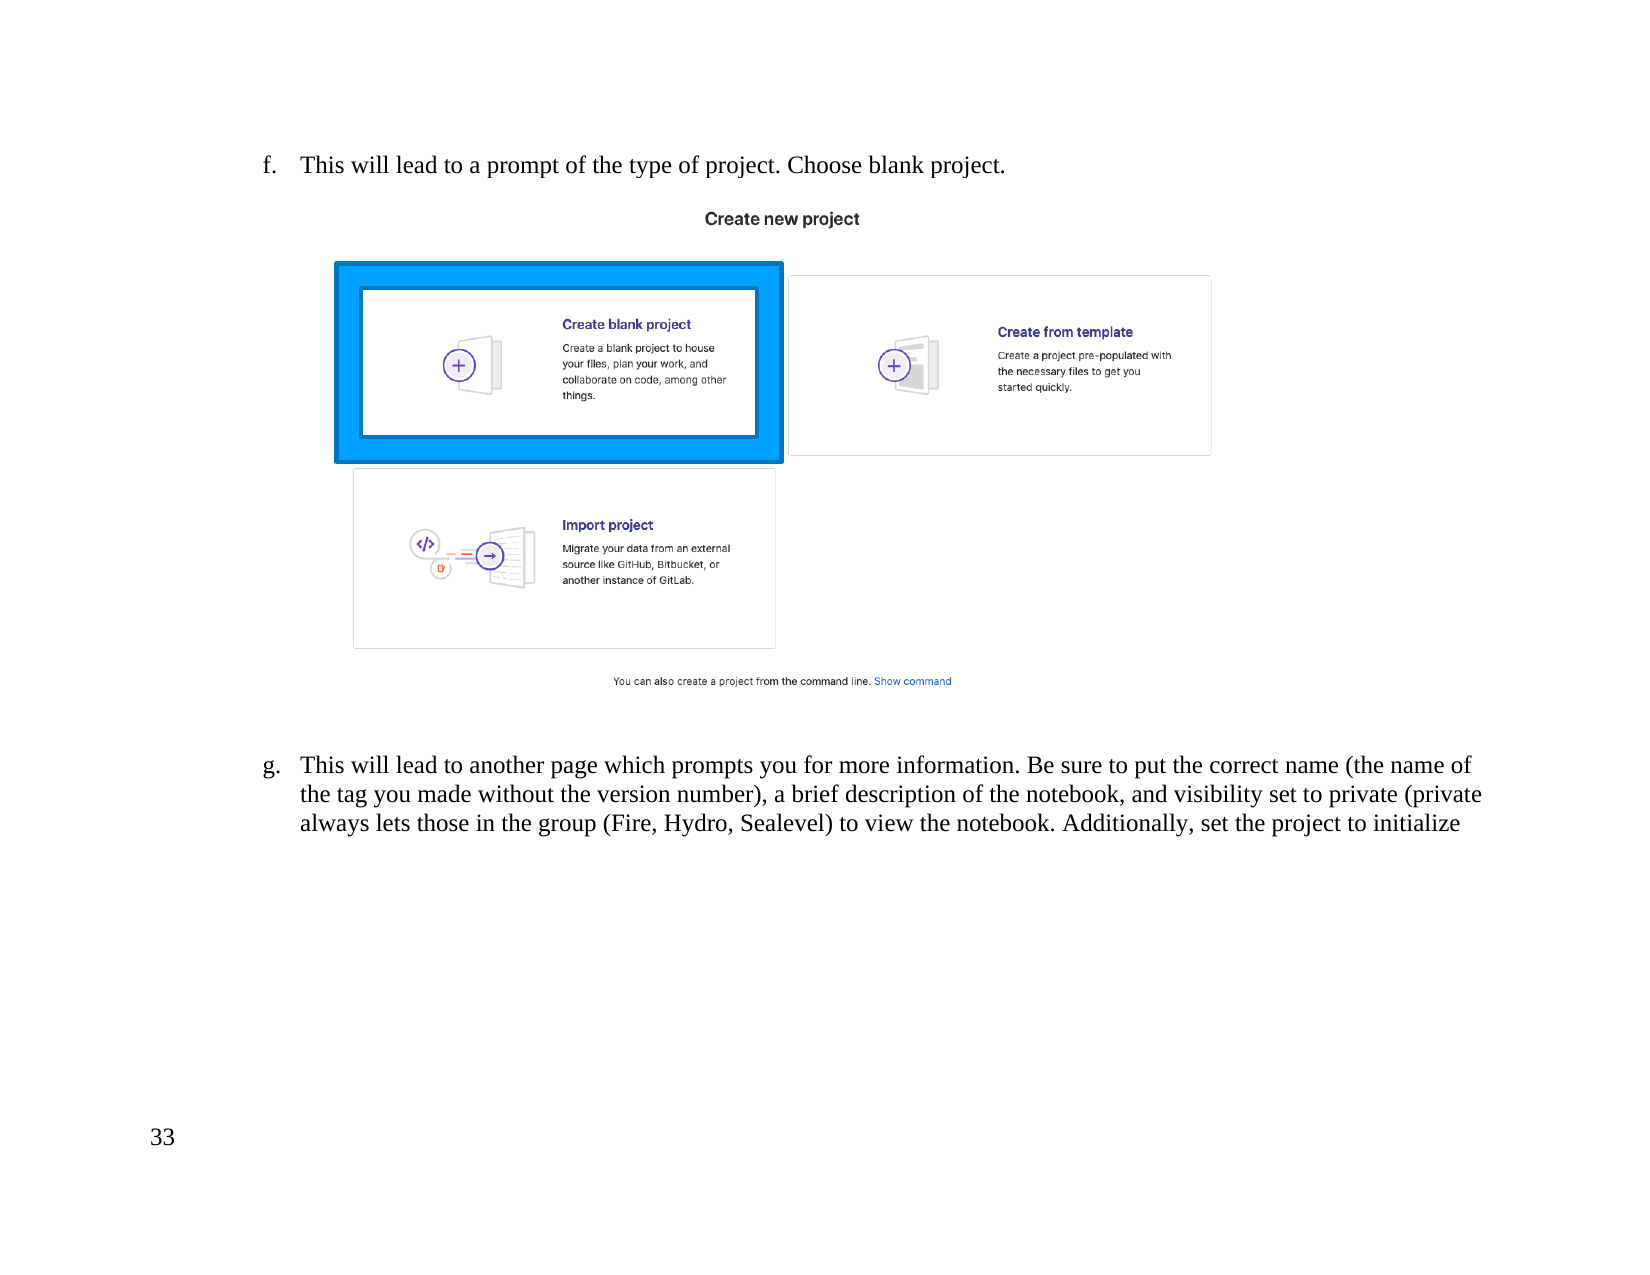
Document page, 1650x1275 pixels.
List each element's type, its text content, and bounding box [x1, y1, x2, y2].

picture [300, 178, 1275, 751]
list This will lead to another page which prompts you for more information. Be sure to put the correct name (the name of the tag you made without the version number), a brief description of the notebook, and visibility set to private (private always lets those in the group (Fire, Hydro, Sealevel) to view the notebook. Additionally, set the project to initialize with a README so we can immediately clone the repository. [262, 751, 1500, 837]
